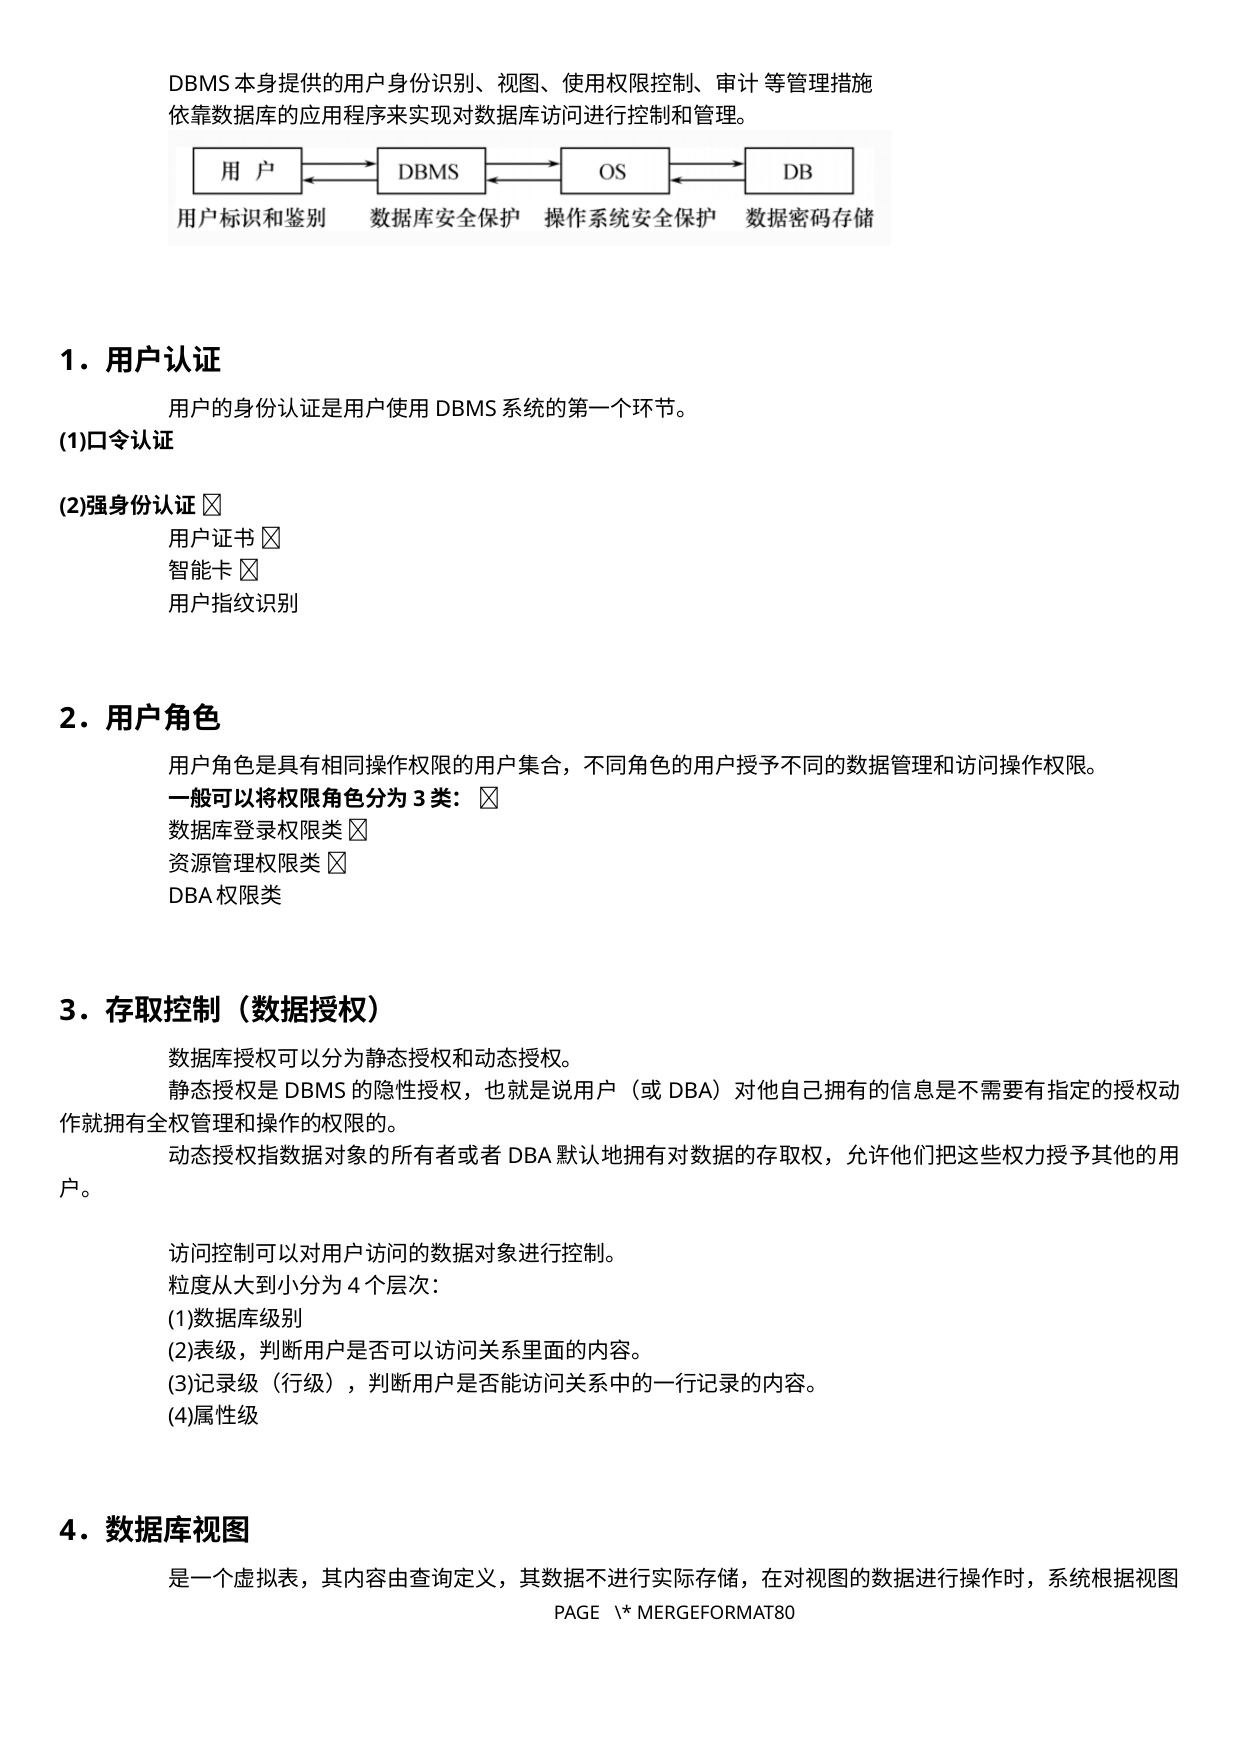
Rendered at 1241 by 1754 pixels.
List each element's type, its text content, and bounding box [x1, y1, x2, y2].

text 静态授权是DBMS的隐性授权，也就是说用户（或DBA）对他自己拥有的信息是不需要有指定的授权动作就拥有全权管理和操作的权限的。 [59, 1073, 1181, 1138]
text 用户证书  [59, 521, 1181, 553]
text 用户角色是具有相同操作权限的用户集合，不同角色的用户授予不同的数据管理和访问操作权限。 [59, 748, 1181, 781]
text 数据库授权可以分为静态授权和动态授权。 [59, 1041, 1181, 1073]
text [59, 1561, 1181, 1593]
picture [167, 130, 892, 246]
text (1)数据库级别 [59, 1301, 1181, 1333]
text 用户的身份认证是用户使用DBMS系统的第一个环节。 [59, 391, 1181, 423]
subtitle (2)强身份认证  [59, 488, 1181, 521]
text DBA权限类 [59, 878, 1181, 911]
subtitle 1．用户认证 [59, 326, 1181, 391]
text (3)记录级（行级），判断用户是否能访问关系中的一行记录的内容。 [59, 1366, 1181, 1398]
text 一般可以将权限角色分为3类：  [59, 781, 1181, 813]
text 依靠数据库的应用程序来实现对数据库访问进行控制和管理。 [59, 98, 1181, 131]
text 智能卡  [59, 553, 1181, 586]
text 资源管理权限类  [59, 846, 1181, 878]
text 用户指纹识别 [59, 586, 1181, 618]
text DBMS本身提供的用户身份识别、视图、使用权限控制、审计 等管理措施 [59, 66, 1181, 98]
text 粒度从大到小分为4个层次： [59, 1268, 1181, 1301]
subtitle 2．用户角色 [59, 683, 1181, 748]
subtitle 4．数据库视图 [59, 1496, 1181, 1561]
text 访问控制可以对用户访问的数据对象进行控制。 [59, 1236, 1181, 1268]
text (4)属性级 [59, 1398, 1181, 1431]
subtitle 3．存取控制（数据授权） [59, 976, 1181, 1041]
text 动态授权指数据对象的所有者或者DBA默认地拥有对数据的存取权，允许他们把这些权力授予其他的用户。 [59, 1138, 1181, 1203]
subtitle (1)口令认证 [59, 423, 1181, 456]
text (2)表级，判断用户是否可以访问关系里面的内容。 [59, 1333, 1181, 1366]
text 数据库登录权限类  [59, 813, 1181, 846]
